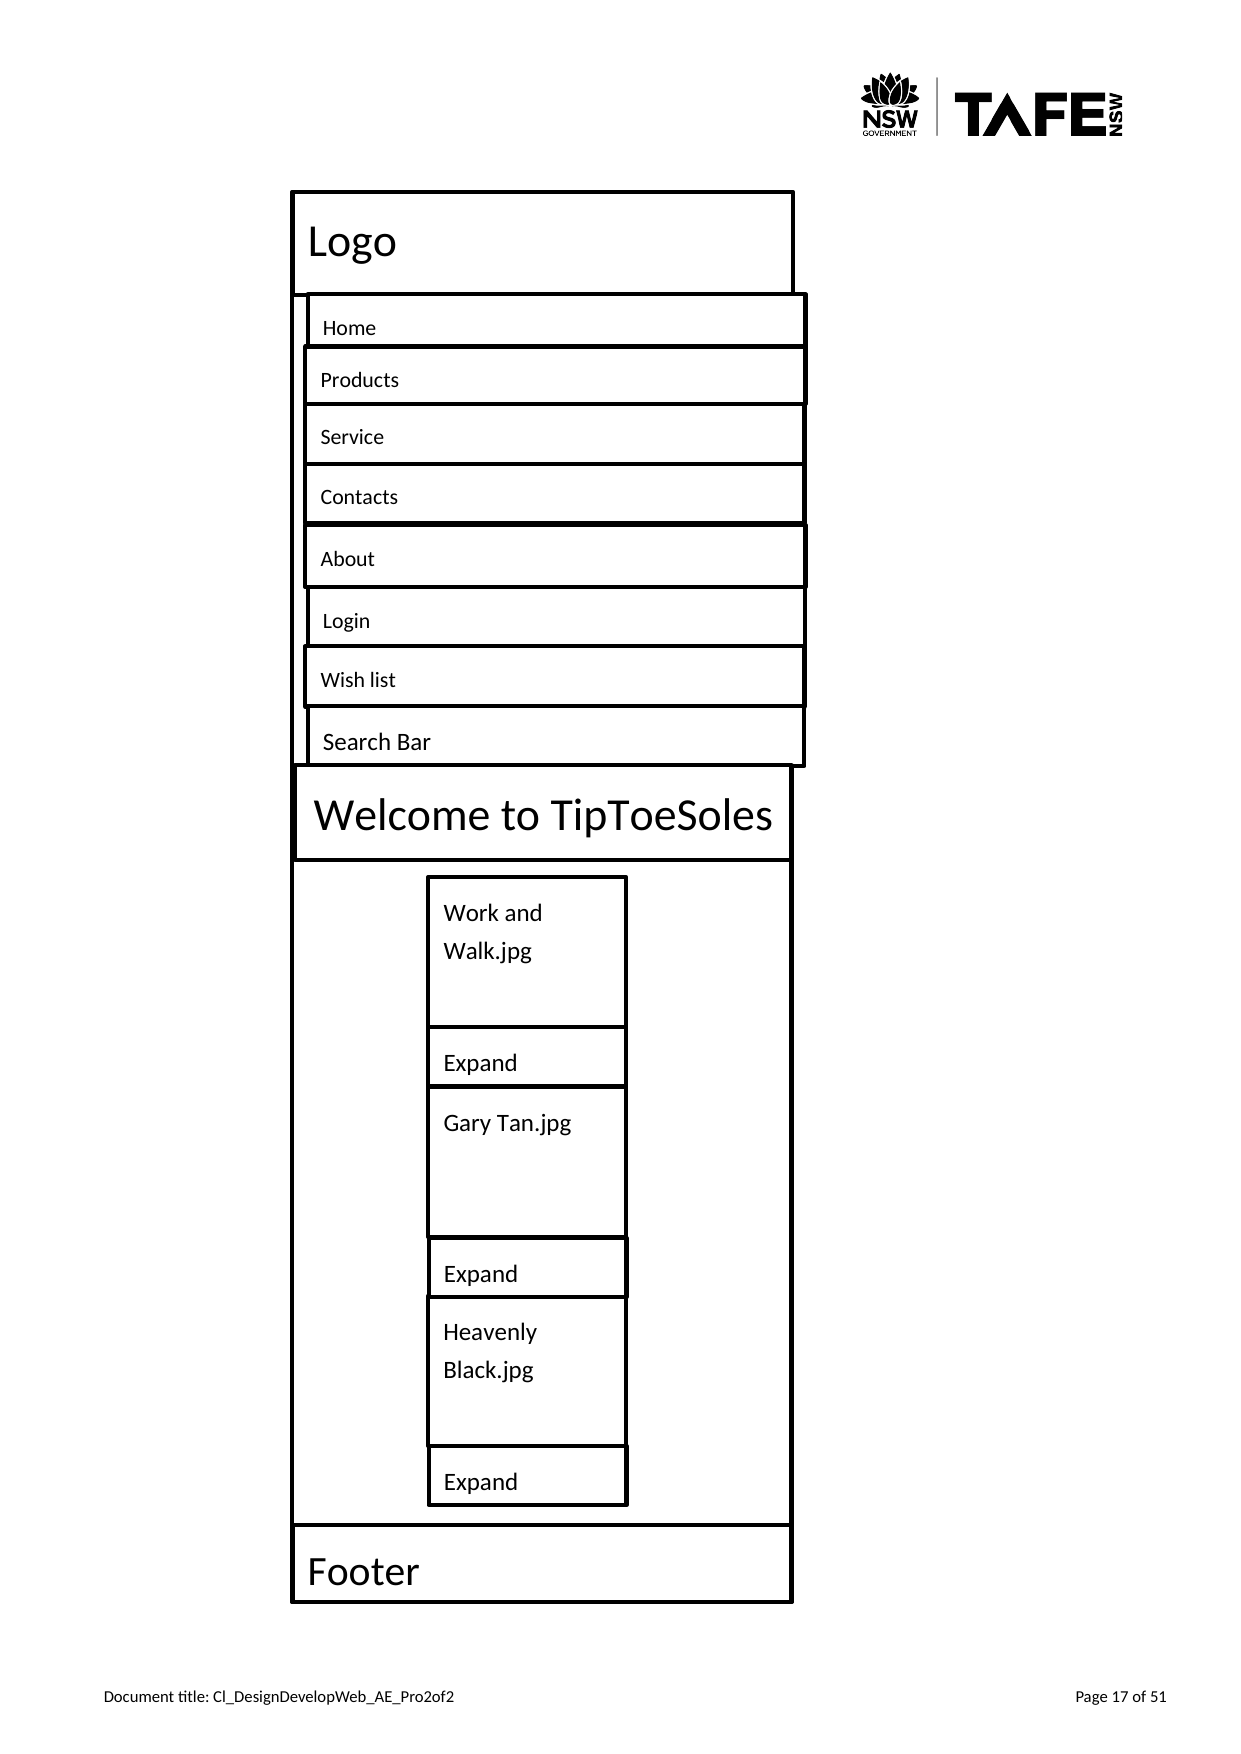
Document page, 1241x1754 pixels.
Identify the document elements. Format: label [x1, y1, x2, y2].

picture [861, 71, 1123, 137]
